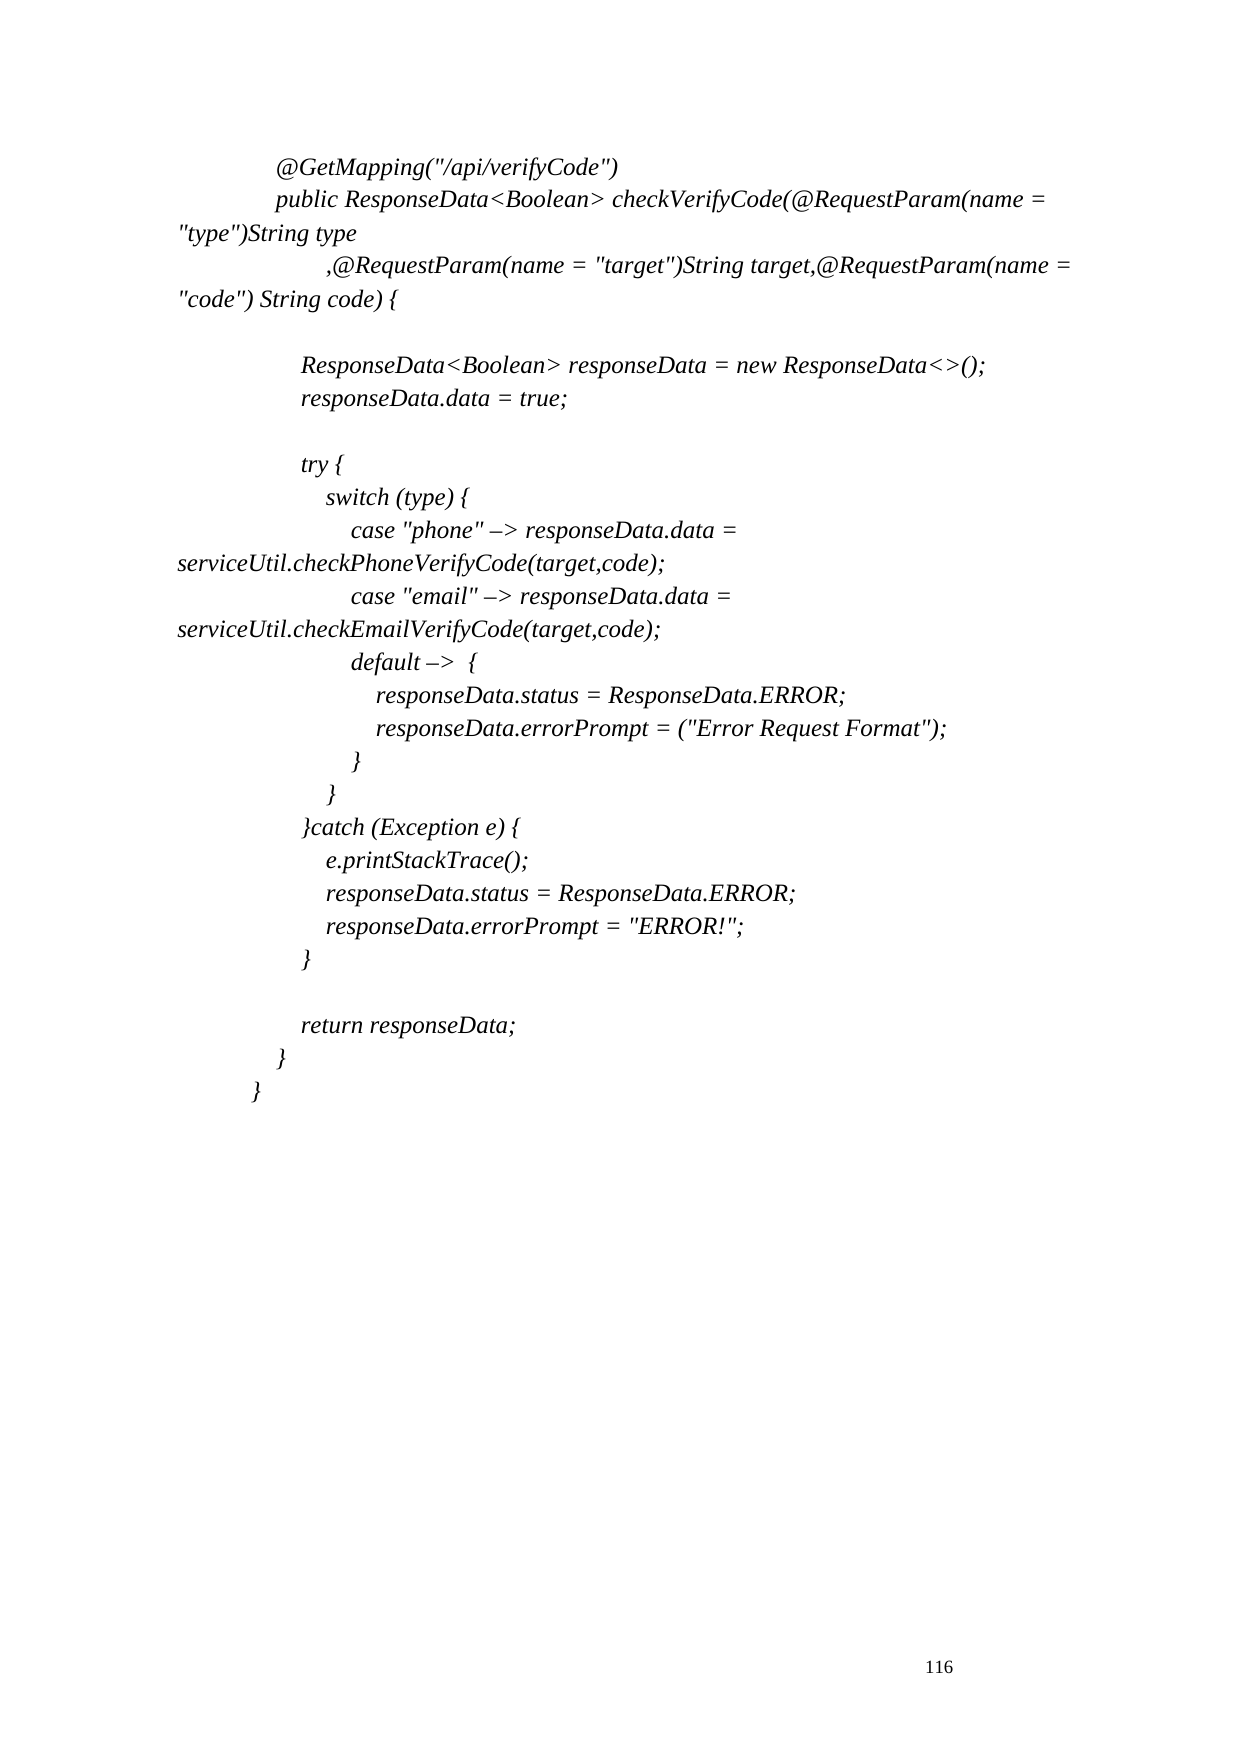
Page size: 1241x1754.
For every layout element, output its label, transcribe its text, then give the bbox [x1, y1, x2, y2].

text @GetMapping("/api/verifyCode") [177, 152, 1152, 180]
text } [177, 1076, 1152, 1105]
text } [177, 1043, 1152, 1072]
text responseData.data = true; [177, 383, 1152, 411]
text } [177, 779, 1152, 808]
text }catch (Exception e) { [177, 812, 1152, 841]
text switch (type) { [177, 482, 1152, 511]
text public ResponseData<Boolean> checkVerifyCode(@RequestParam(name = "type")String type [177, 184, 1152, 246]
text try { [177, 449, 1152, 477]
text responseData.status = ResponseData.ERROR; [177, 680, 1152, 709]
text } [177, 746, 1152, 775]
text ,@RequestParam(name = "target")String target,@RequestParam(name = "code") String code) { [177, 251, 1152, 312]
text } [177, 944, 1152, 973]
text ResponseData<Boolean> responseData = new ResponseData<>(); [177, 350, 1152, 378]
text case "phone" –> responseData.data = serviceUtil.checkPhoneVerifyCode(target,code); [177, 515, 1152, 577]
text responseData.status = ResponseData.ERROR; [177, 878, 1152, 907]
text e.printStackTrace(); [177, 845, 1152, 874]
text default –> { [177, 647, 1152, 676]
text responseData.errorPrompt = ("Error Request Format"); [177, 713, 1152, 742]
text responseData.errorPrompt = "ERROR!"; [177, 911, 1152, 940]
text case "email" –> responseData.data = serviceUtil.checkEmailVerifyCode(target,code); [177, 581, 1152, 643]
text return responseData; [177, 1010, 1152, 1039]
